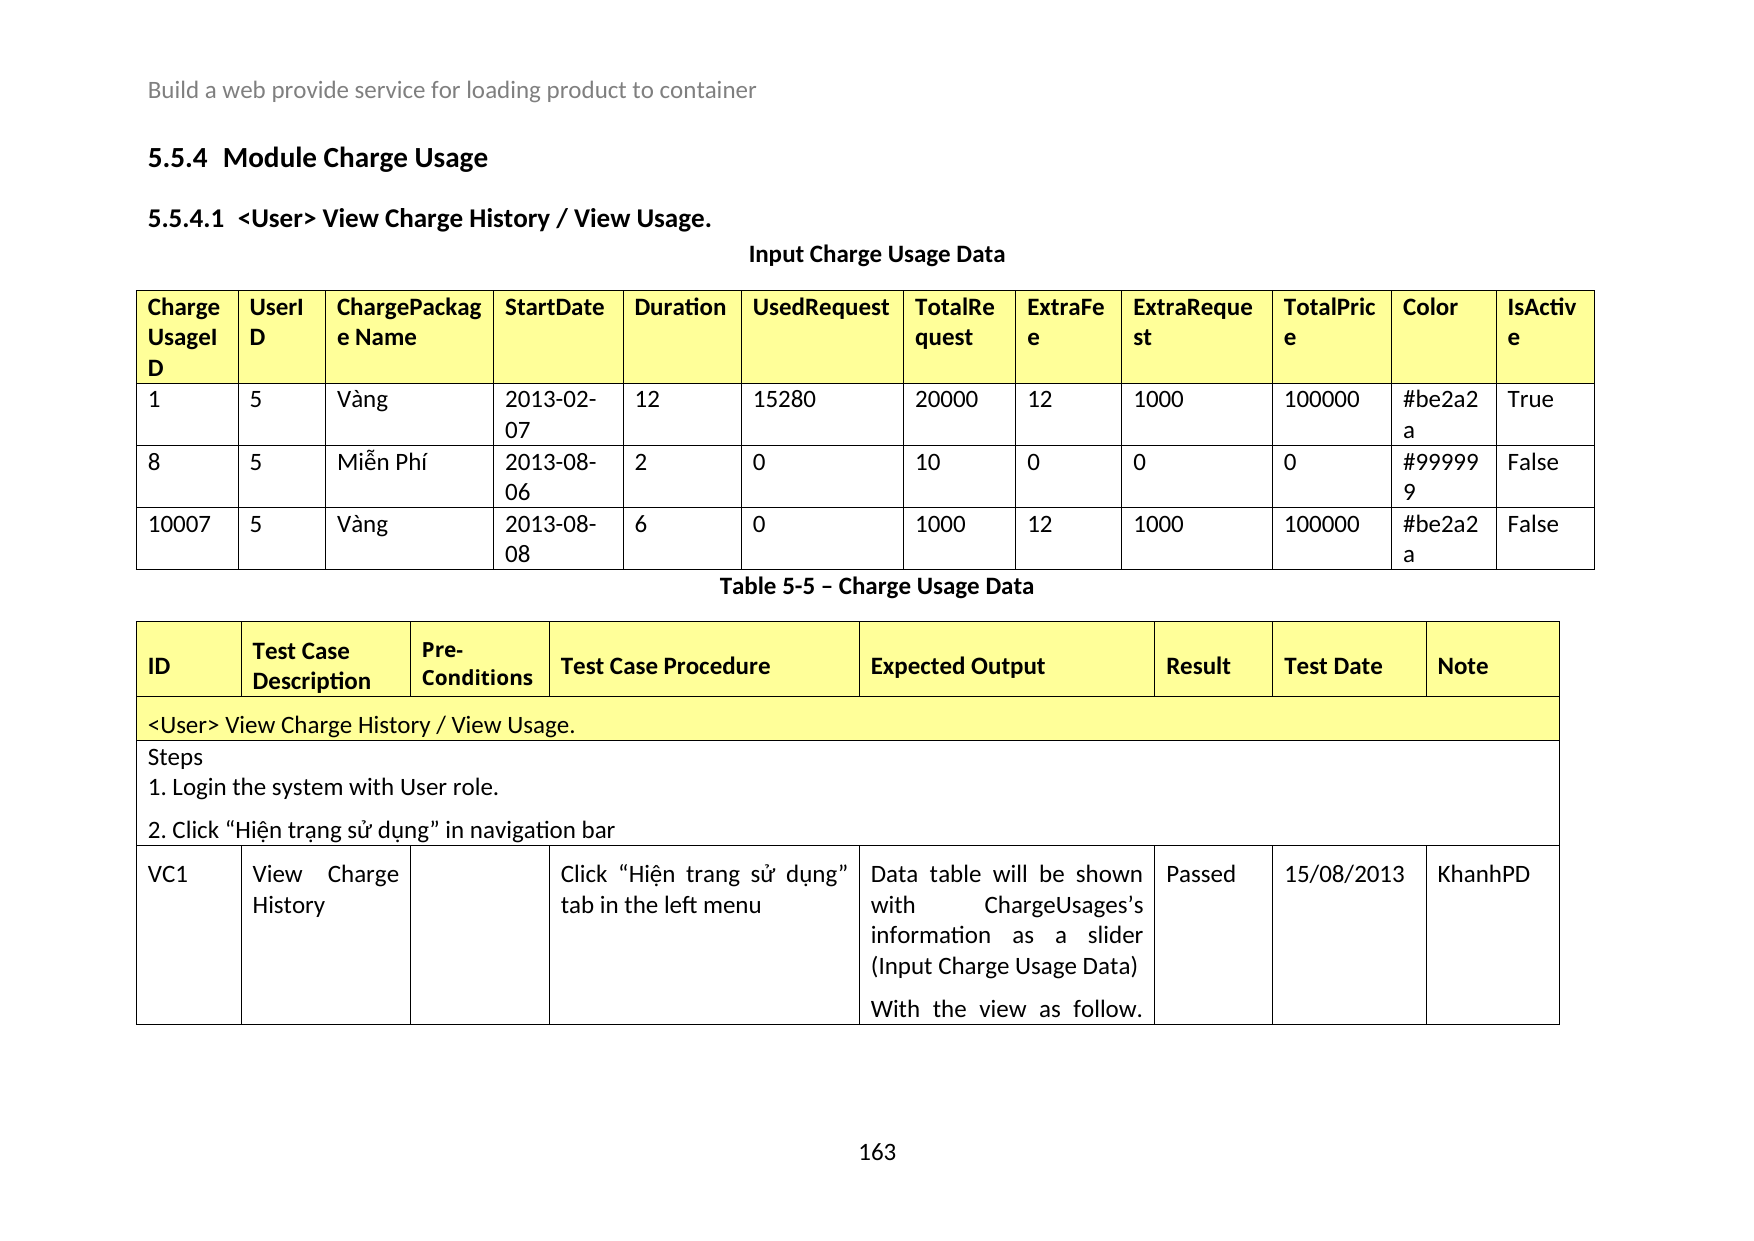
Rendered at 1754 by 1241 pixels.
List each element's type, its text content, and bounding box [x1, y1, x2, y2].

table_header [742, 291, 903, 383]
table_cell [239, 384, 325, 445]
subtitle <User> View Charge History / View Usage. [148, 201, 1606, 234]
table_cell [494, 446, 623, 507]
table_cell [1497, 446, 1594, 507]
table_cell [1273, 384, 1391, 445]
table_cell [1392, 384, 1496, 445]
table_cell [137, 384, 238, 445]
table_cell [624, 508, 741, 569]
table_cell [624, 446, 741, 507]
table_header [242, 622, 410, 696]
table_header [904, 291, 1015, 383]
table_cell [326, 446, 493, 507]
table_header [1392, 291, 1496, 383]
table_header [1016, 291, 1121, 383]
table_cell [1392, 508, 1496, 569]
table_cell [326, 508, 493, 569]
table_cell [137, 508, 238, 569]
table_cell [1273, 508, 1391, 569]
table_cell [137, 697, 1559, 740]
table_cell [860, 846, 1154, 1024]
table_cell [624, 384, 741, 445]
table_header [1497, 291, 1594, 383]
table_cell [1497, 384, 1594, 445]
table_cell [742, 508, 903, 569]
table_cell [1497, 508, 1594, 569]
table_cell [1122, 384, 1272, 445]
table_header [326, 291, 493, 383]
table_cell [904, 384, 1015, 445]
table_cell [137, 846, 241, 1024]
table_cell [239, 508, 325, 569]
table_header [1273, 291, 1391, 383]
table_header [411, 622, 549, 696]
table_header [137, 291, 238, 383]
text Input Charge Usage Data [148, 239, 1606, 269]
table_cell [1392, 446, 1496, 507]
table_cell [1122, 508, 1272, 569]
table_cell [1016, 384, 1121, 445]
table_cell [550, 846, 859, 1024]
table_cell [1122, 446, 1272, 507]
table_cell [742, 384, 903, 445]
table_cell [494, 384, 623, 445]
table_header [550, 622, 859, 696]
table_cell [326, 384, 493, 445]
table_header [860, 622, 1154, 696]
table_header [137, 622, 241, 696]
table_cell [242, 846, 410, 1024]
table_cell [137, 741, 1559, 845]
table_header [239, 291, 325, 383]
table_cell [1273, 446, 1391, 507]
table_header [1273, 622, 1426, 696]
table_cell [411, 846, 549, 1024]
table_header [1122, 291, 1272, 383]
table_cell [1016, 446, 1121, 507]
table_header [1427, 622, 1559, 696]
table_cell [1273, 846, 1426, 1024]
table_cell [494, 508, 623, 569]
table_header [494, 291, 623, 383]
subtitle Module Charge Usage [148, 139, 1606, 174]
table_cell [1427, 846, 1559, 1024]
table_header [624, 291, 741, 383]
text Table 5-5 – Charge Usage Data [148, 570, 1606, 600]
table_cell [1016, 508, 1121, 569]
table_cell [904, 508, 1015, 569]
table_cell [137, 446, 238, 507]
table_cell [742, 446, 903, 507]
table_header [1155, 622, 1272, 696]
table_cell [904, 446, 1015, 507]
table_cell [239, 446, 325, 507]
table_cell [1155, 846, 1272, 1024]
